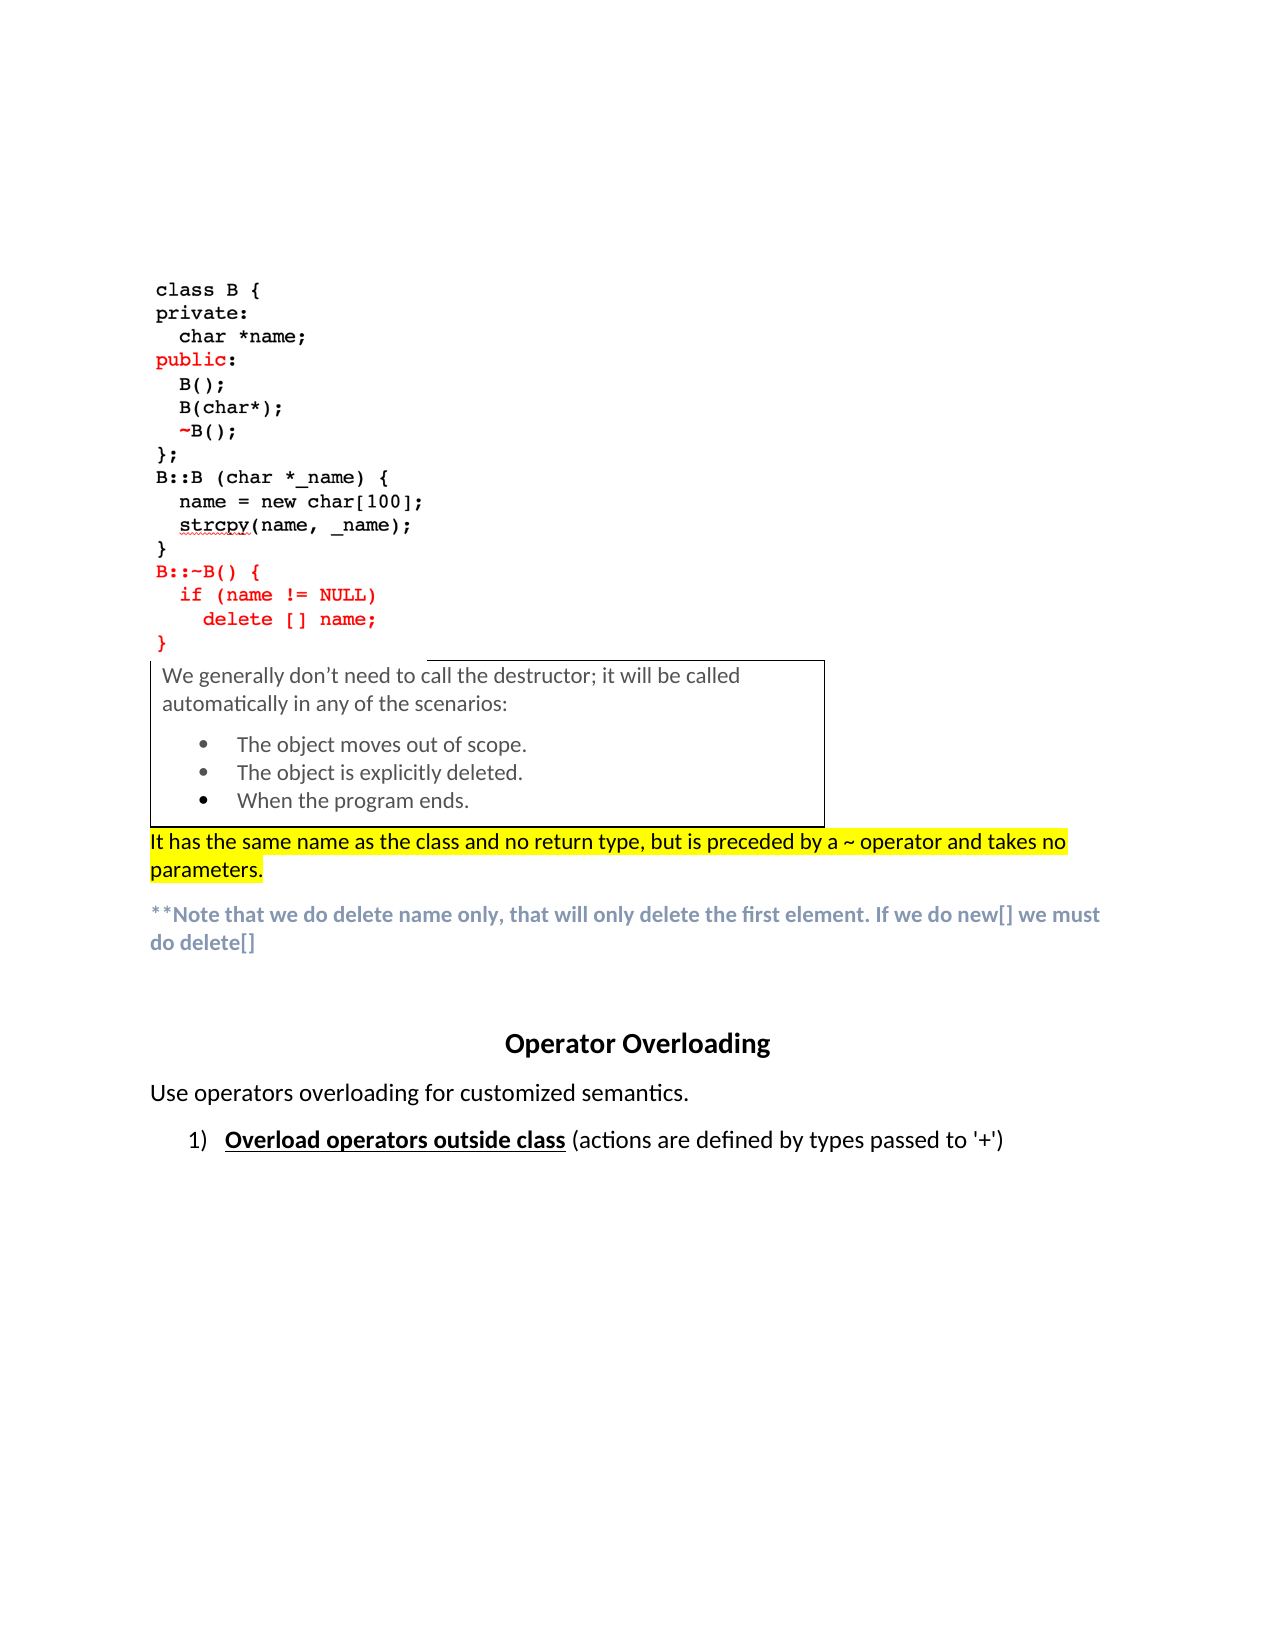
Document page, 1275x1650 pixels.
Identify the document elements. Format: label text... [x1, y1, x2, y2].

text It has the same name as the class and no return type, but is preceded by a ~ operator and takes no parameters. [263, 827, 1125, 883]
text **Note that we do delete name only, that will only delete the first element. If we do new[] we must do delete[] [150, 900, 1125, 956]
text Use operators overloading for customized semantics. [150, 1077, 1125, 1108]
list Overload operators outside class (actions are defined by types passed to '+') [187, 1124, 1125, 1155]
table_header We generally don’t need to call the destructor; it will be called automatically in any of the scenarios: The object moves out of scope. The object is explicitly deleted. When the program ends. [151, 661, 824, 826]
text Operator Overloading [150, 1025, 1125, 1061]
picture [146, 277, 427, 661]
